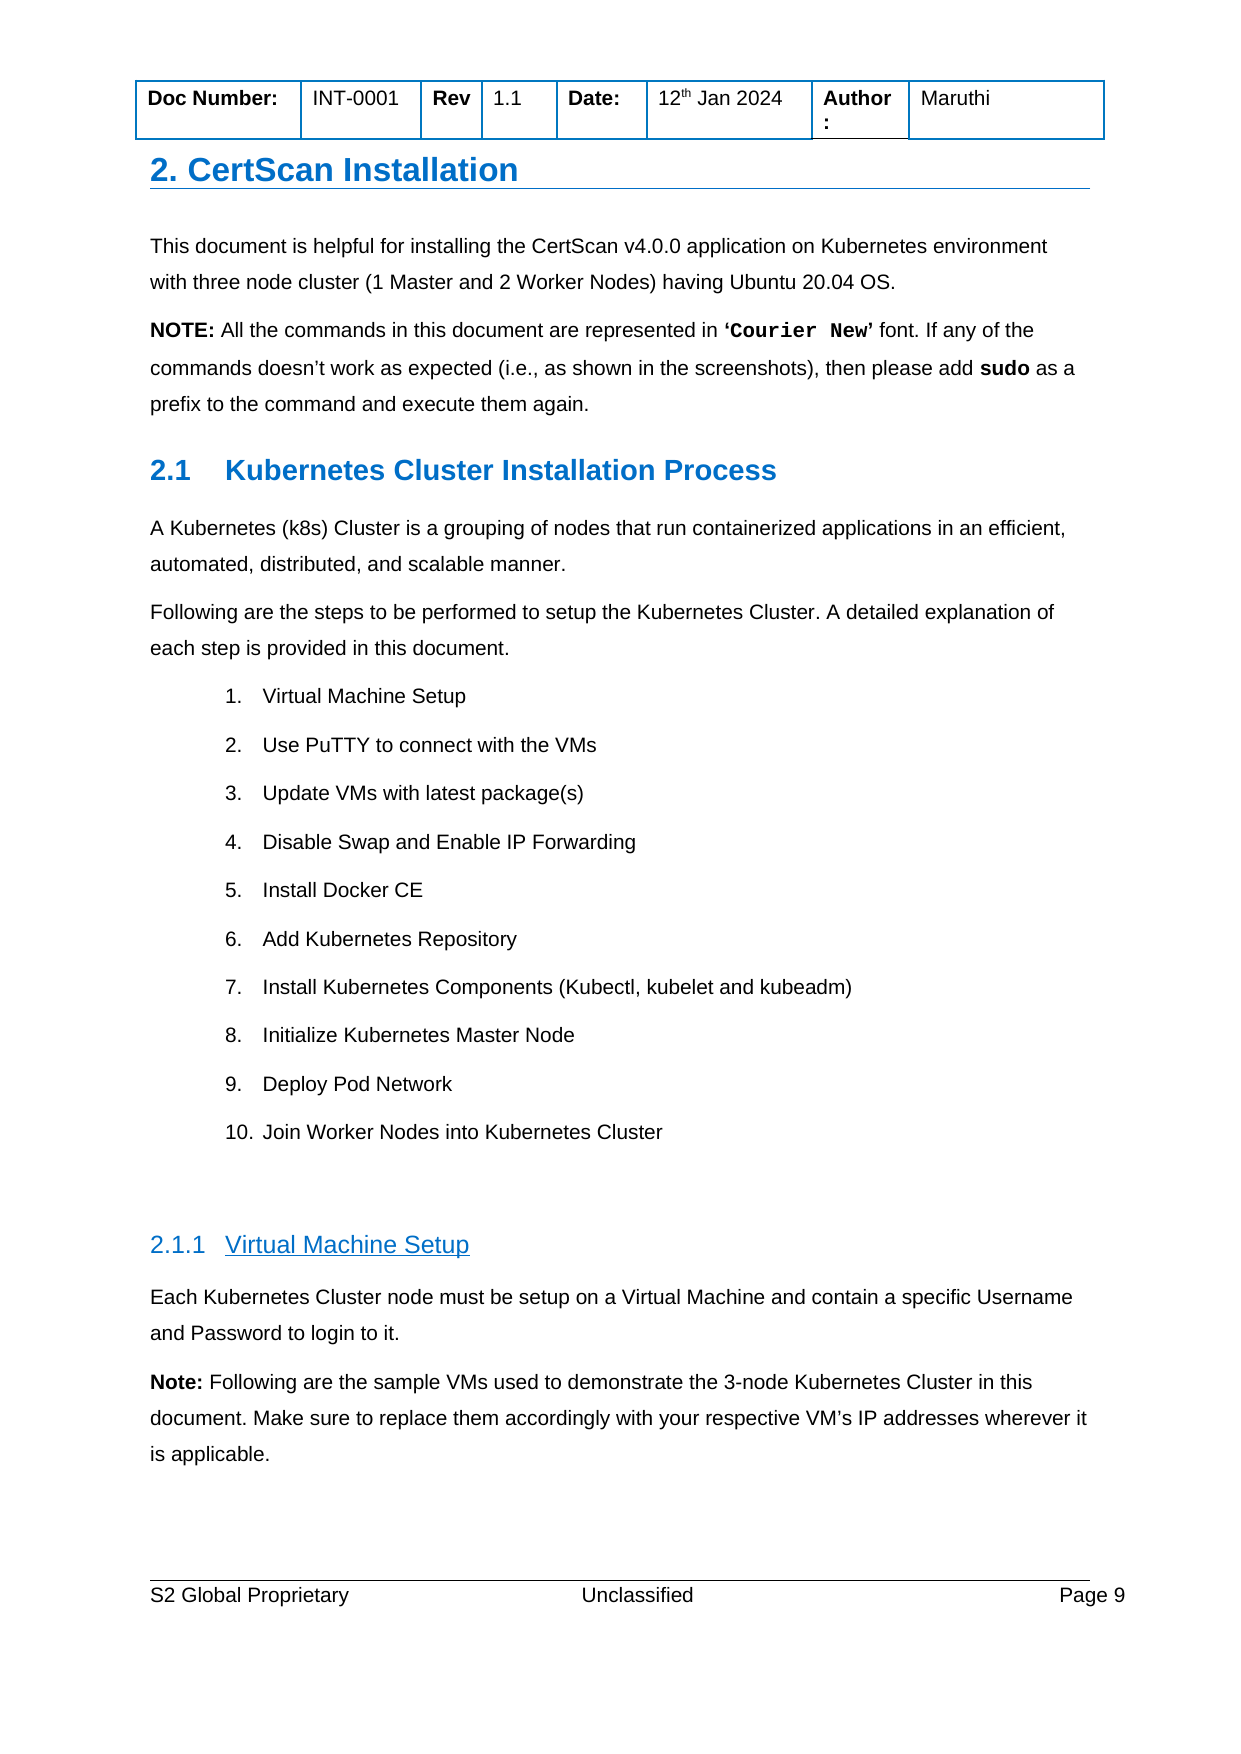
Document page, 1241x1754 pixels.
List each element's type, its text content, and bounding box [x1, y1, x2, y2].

text Note: Following are the sample VMs used to demonstrate the 3-node Kubernetes Cluster in this document. Make sure to replace them accordingly with your respective VM’s IP addresses wherever it is applicable. [150, 1369, 1090, 1465]
list Initialize Kubernetes Master Node [225, 1023, 1090, 1047]
text Each Kubernetes Cluster node must be setup on a Virtual Machine and contain a specific Username and Password to login to it. [150, 1285, 1090, 1345]
list Update VMs with latest package(s) [225, 781, 1090, 805]
list Disable Swap and Enable IP Forwarding [225, 829, 1090, 853]
text Following are the steps to be performed to setup the Kubernetes Cluster. A detailed explanation of each step is provided in this document. [150, 600, 1090, 660]
text A Kubernetes (k8s) Cluster is a grouping of nodes that run containerized applications in an efficient, automated, distributed, and scalable manner. [150, 516, 1090, 575]
list Install Docker CE [225, 878, 1090, 902]
list Use PuTTY to connect with the VMs [225, 733, 1090, 757]
list Deploy Pod Network [225, 1072, 1090, 1096]
list Add Kubernetes Repository [225, 926, 1090, 950]
text Kubernetes Cluster Installation Process [150, 453, 1090, 486]
text NOTE: All the commands in this document are represented in ‘Courier New’ font. If any of the commands doesn’t work as expected (i.e., as shown in the screenshots), then please add sudo as a prefix to the command and execute them again. [150, 318, 1090, 416]
list Install Kubernetes Components (Kubectl, kubelet and kubeadm) [225, 975, 1090, 999]
list Virtual Machine Setup [225, 684, 1090, 708]
list Join Worker Nodes into Kubernetes Cluster [225, 1120, 1090, 1144]
text Virtual Machine Setup [150, 1229, 1090, 1258]
text This document is helpful for installing the CertScan v4.0.0 application on Kubernetes environment with three node cluster (1 Master and 2 Worker Nodes) having Ubuntu 20.04 OS. [150, 234, 1090, 293]
text CertScan Installation [150, 150, 1090, 188]
